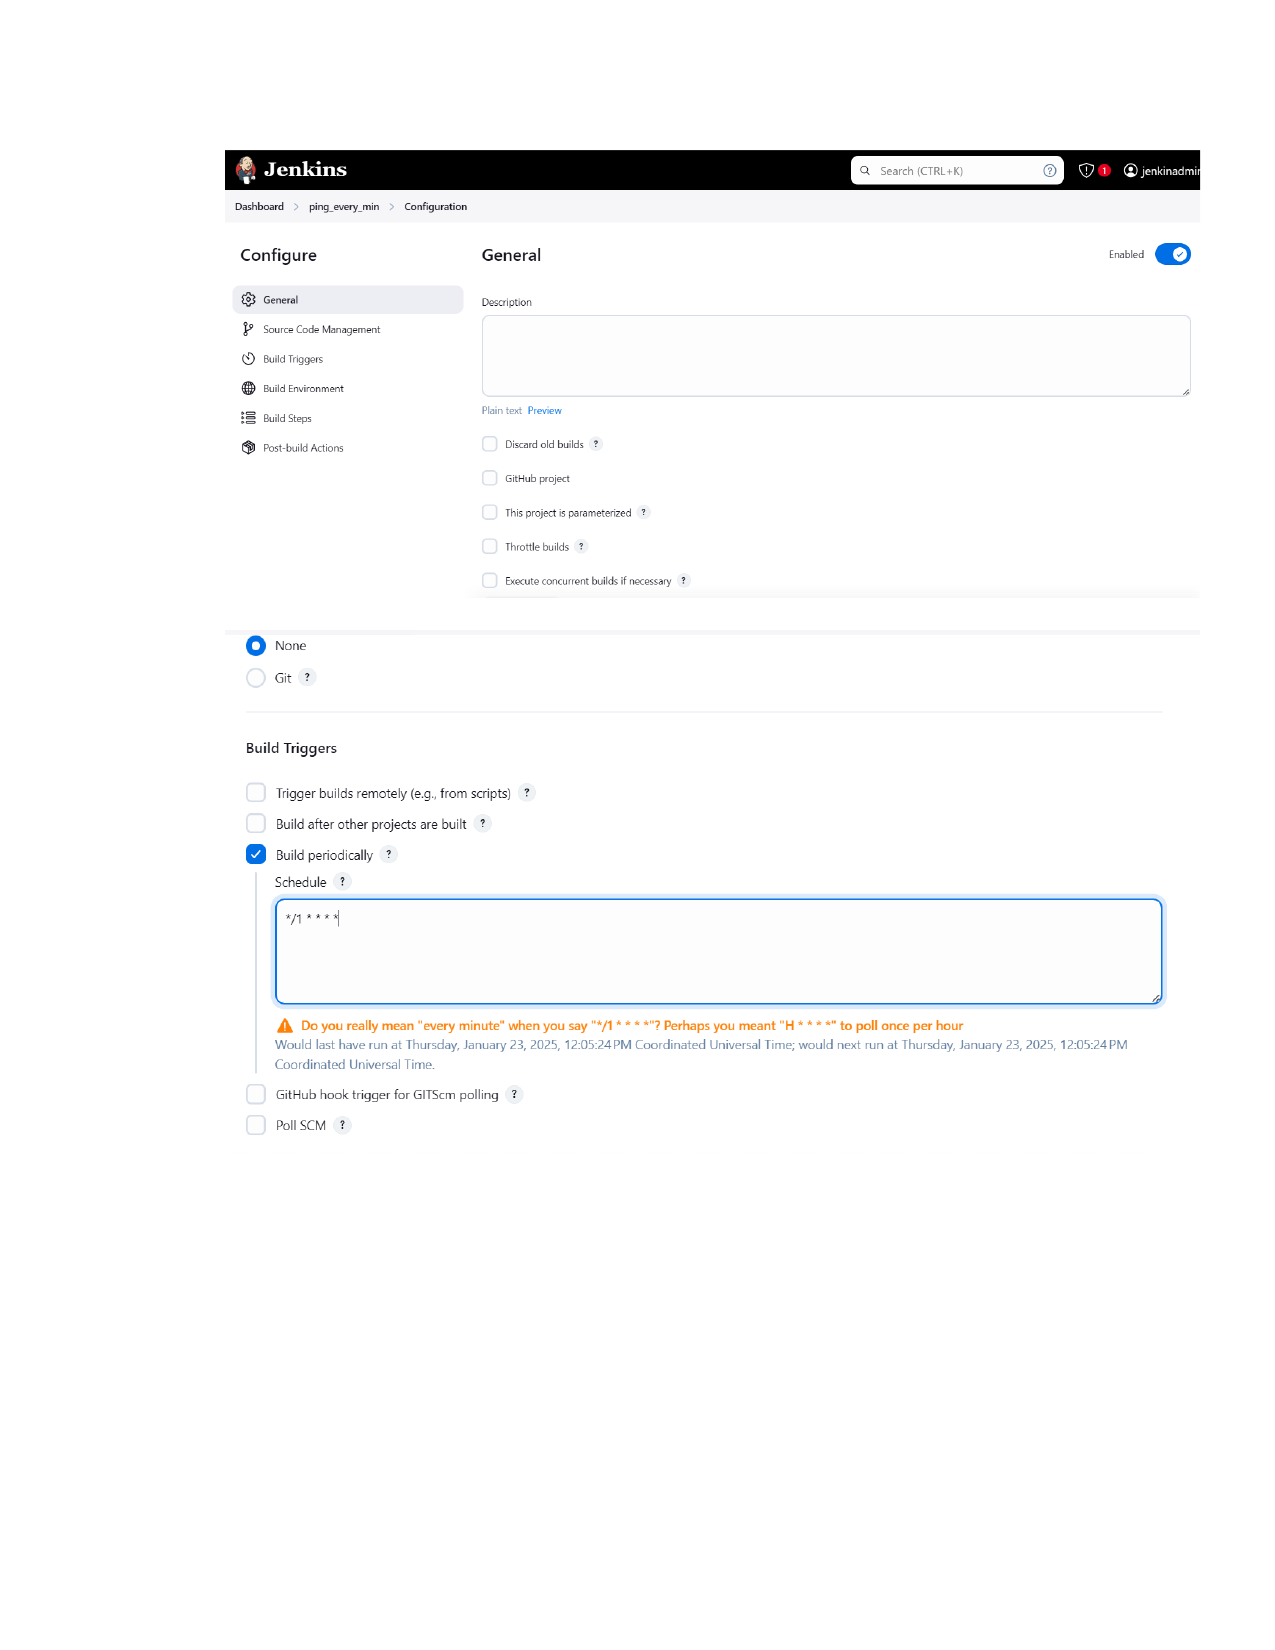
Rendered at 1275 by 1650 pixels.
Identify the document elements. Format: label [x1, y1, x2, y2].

picture [225, 150, 1200, 598]
picture [225, 630, 1200, 1154]
